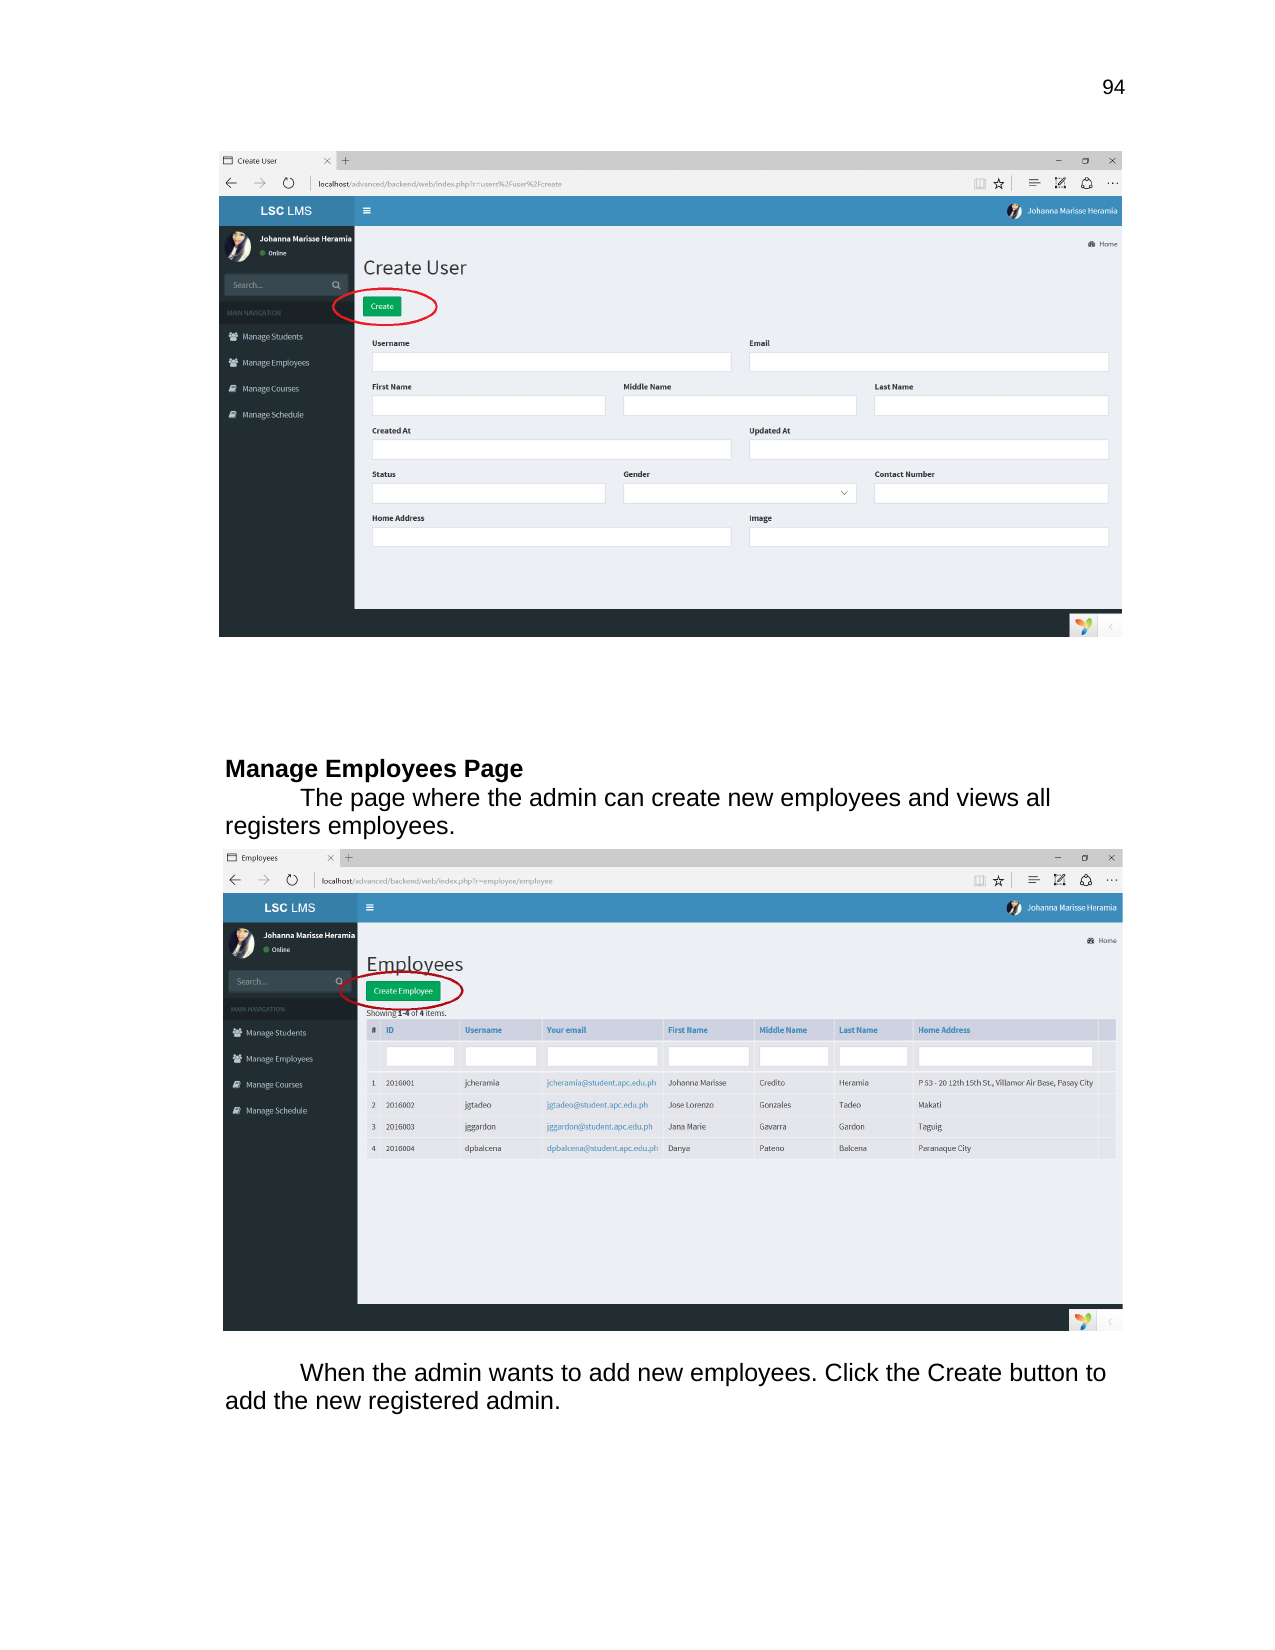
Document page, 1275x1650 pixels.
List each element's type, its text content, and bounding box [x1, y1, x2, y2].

text Manage Employees Page [150, 754, 1125, 782]
picture [222, 849, 1122, 1331]
text The page where the admin can create new employees and views all registers employees. [225, 782, 1125, 840]
picture [218, 151, 1122, 637]
